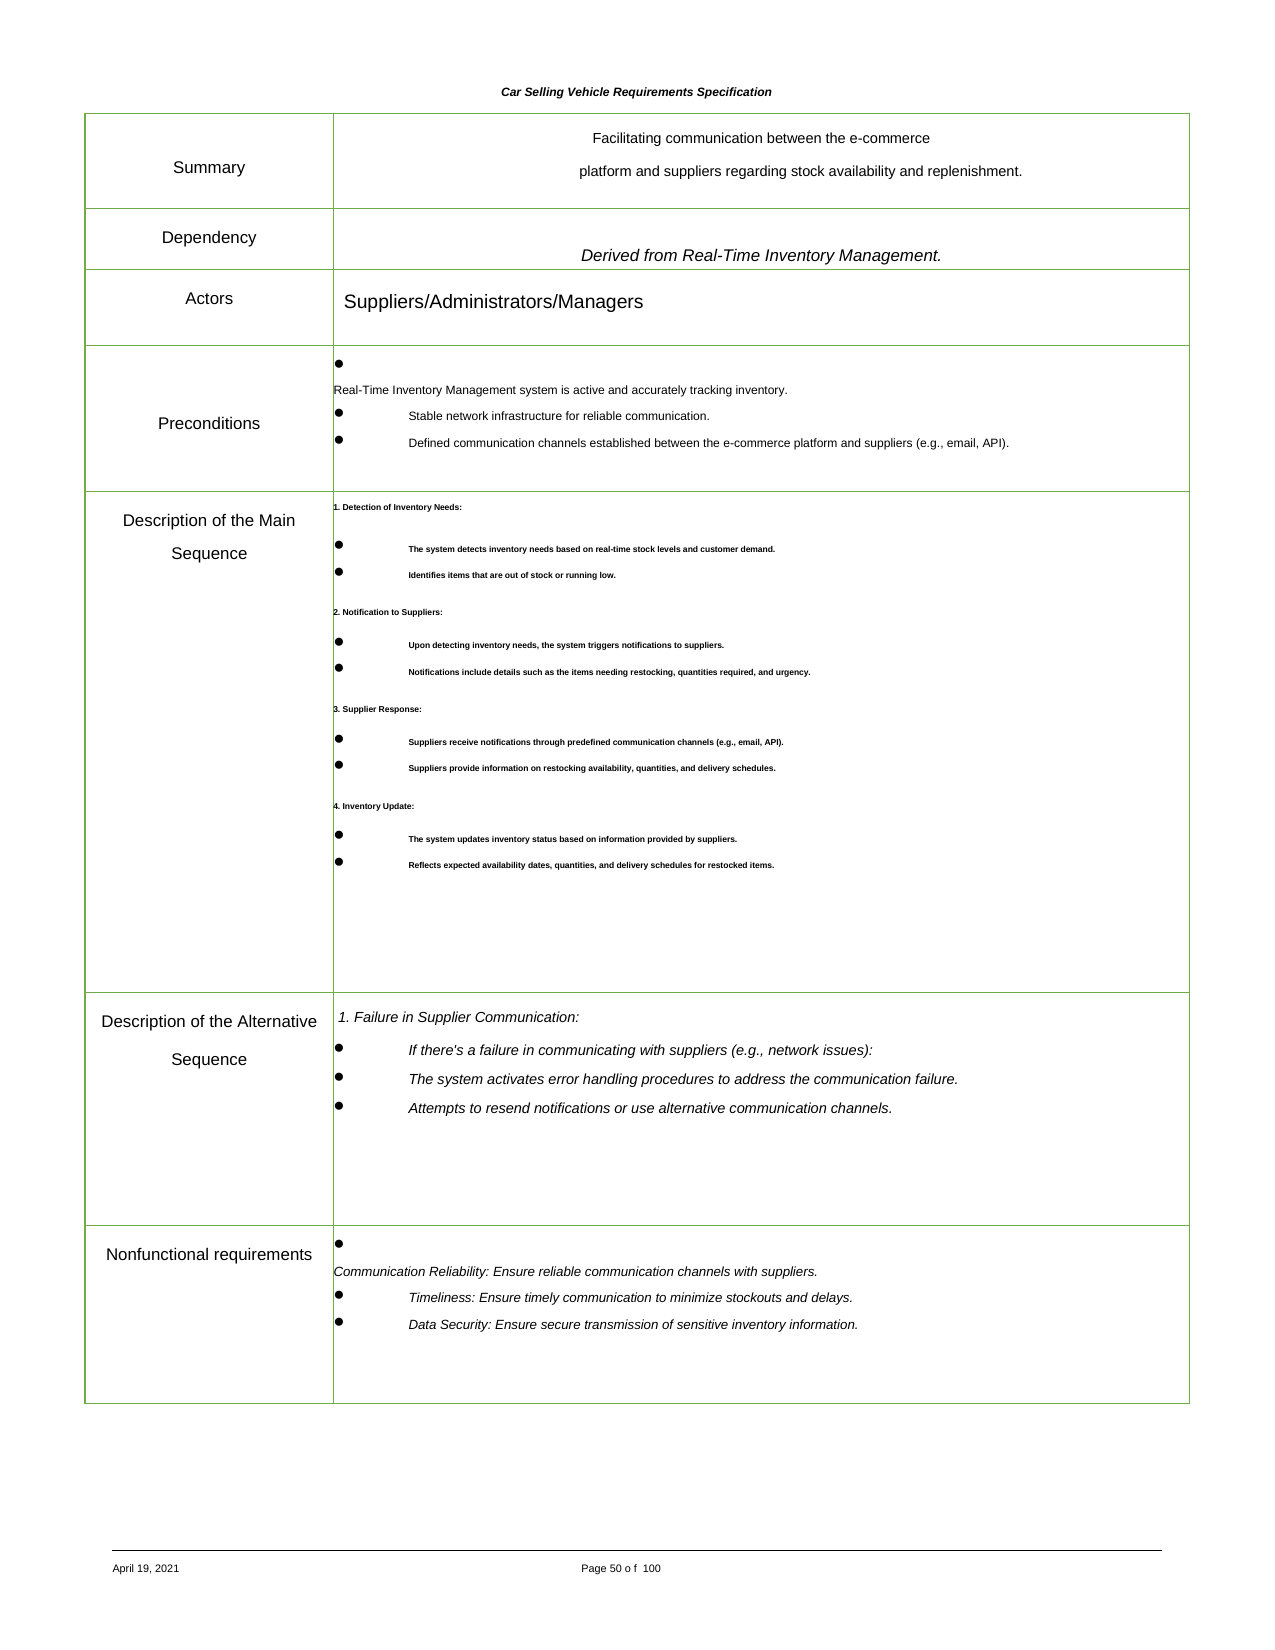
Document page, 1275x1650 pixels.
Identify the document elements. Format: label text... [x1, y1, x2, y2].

table_cell Summary [86, 114, 333, 208]
table_cell Derived from Real-Time Inventory Management. [334, 209, 1189, 269]
table_cell 1. Detection of Inventory Needs: The system detects inventory needs based on real-time stock levels and customer demand. Identifies items that are out of stock or running low. 2. Notification to Suppliers: Upon detecting inventory needs, the system triggers notifications to suppliers. Notifications include details such as the items needing restocking, quantities required, and urgency. 3. Supplier Response: Suppliers receive notifications through predefined communication channels (e.g., email, API). Suppliers provide information on restocking availability, quantities, and delivery schedules. 4. Inventory Update: The system updates inventory status based on information provided by suppliers. Reflects expected availability dates, quantities, and delivery schedules for restocked items. [334, 492, 1189, 992]
table_cell Preconditions [86, 346, 333, 491]
table_cell Dependency [86, 209, 333, 269]
table_cell Actors [86, 270, 333, 345]
table_cell Facilitating communication between the e-commerce platform and suppliers regarding stock availability and replenishment. [334, 114, 1189, 208]
table_cell Suppliers/Administrators/Managers [334, 270, 1189, 345]
table_cell Nonfunctional requirements [86, 1226, 333, 1403]
table_cell Description of the Main Sequence [86, 492, 333, 992]
table_cell Communication Reliability: Ensure reliable communication channels with suppliers. Timeliness: Ensure timely communication to minimize stockouts and delays. Data Security: Ensure secure transmission of sensitive inventory information. [334, 1226, 1189, 1403]
table_cell 1. Failure in Supplier Communication: If there's a failure in communicating with suppliers (e.g., network issues): The system activates error handling procedures to address the communication failure. Attempts to resend notifications or use alternative communication channels. [334, 993, 1189, 1225]
table_cell Description of the Alternative Sequence [86, 993, 333, 1225]
table_cell Real-Time Inventory Management system is active and accurately tracking inventory. Stable network infrastructure for reliable communication. Defined communication channels established between the e-commerce platform and suppliers (e.g., email, API). [334, 346, 1189, 491]
